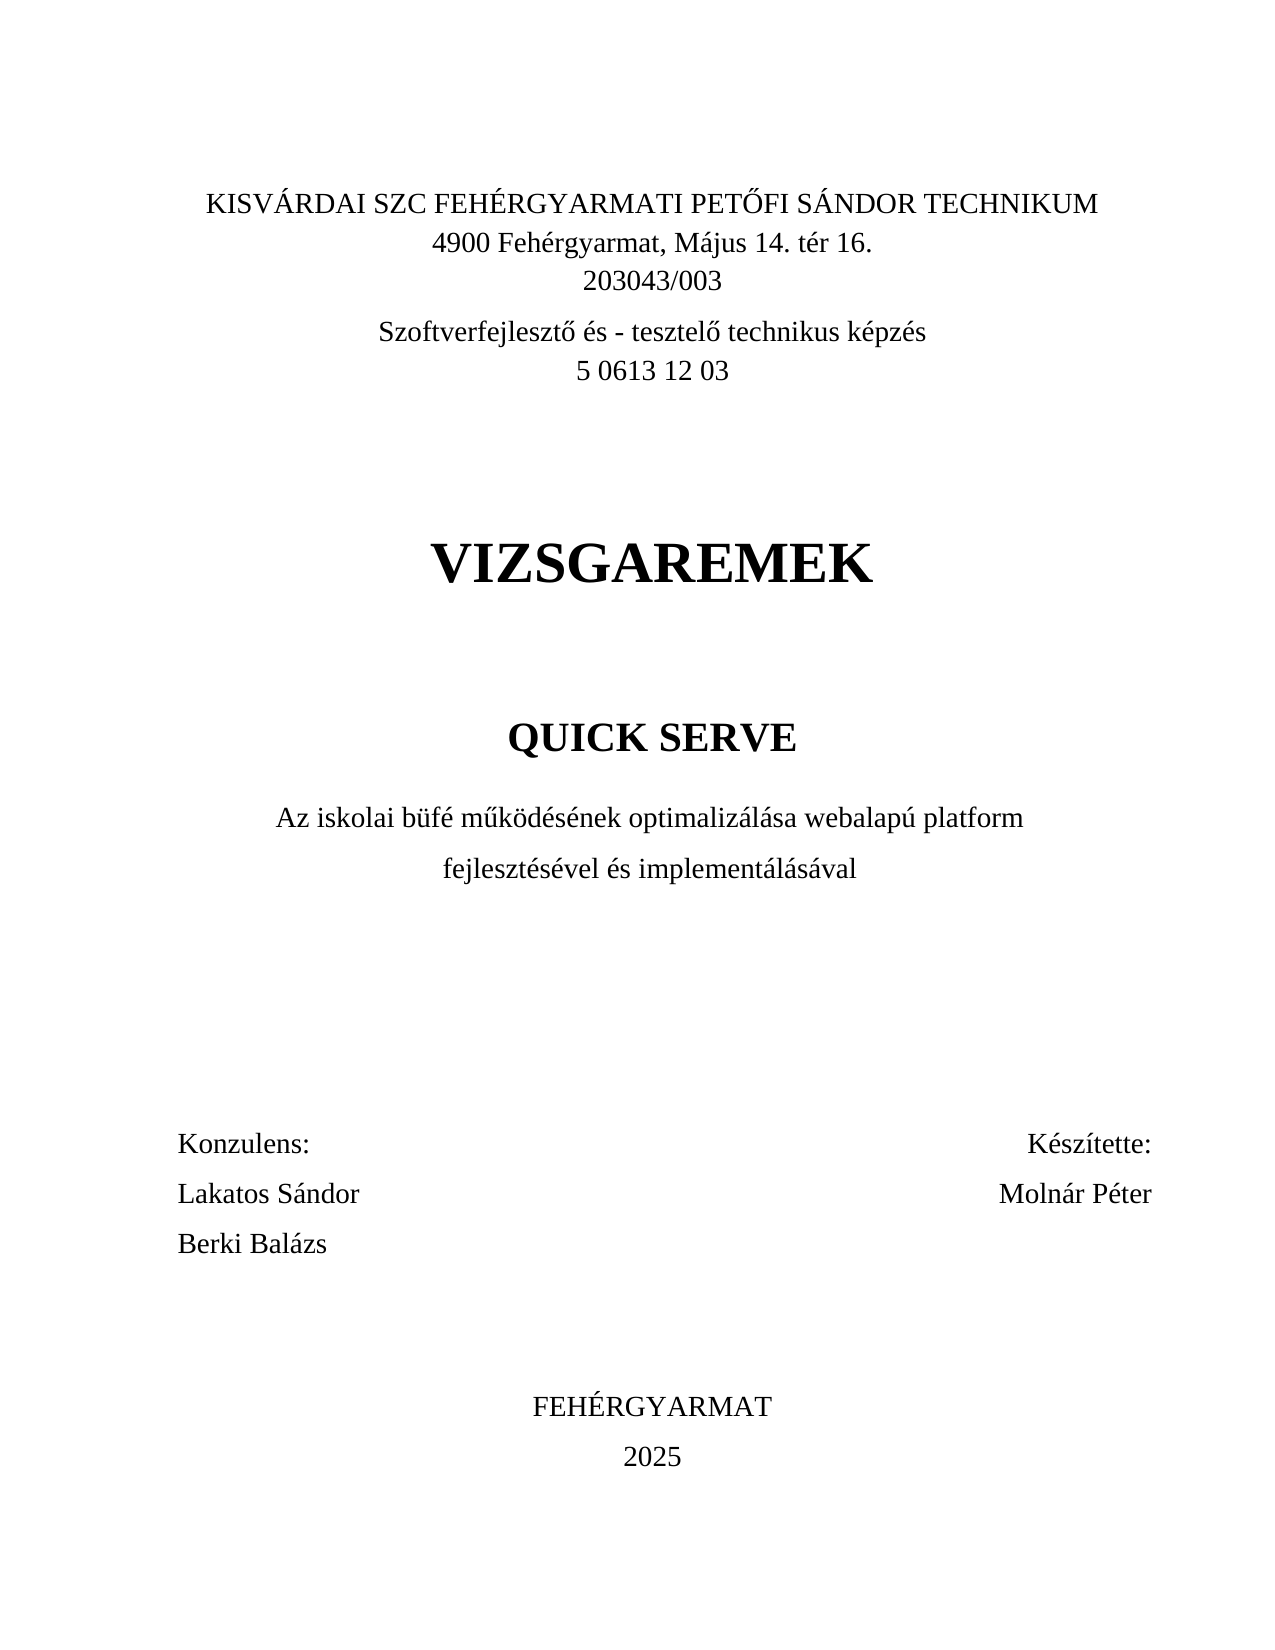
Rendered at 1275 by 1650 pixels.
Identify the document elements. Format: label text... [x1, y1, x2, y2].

text FEHÉRGYARMAT [177, 1389, 1127, 1422]
text 2025 [177, 1439, 1127, 1473]
text KISVÁRDAI SZC FEHÉRGYARMATI PETŐFI SÁNDOR TECHNIKUM [177, 186, 1127, 220]
text 203043/003 [177, 263, 1127, 297]
text Szoftverfejlesztő és - tesztelő technikus képzés [177, 314, 1127, 348]
text 4900 Fehérgyarmat, Május 14. tér 16. [177, 225, 1127, 258]
text QUICK SERVE [177, 712, 1127, 760]
text Az iskolai büfé működésének optimalizálása webalapú platform fejlesztésével és implementálásával [236, 801, 1063, 884]
text VIZSGAREMEK [177, 528, 1127, 595]
text 5 0613 12 03 [177, 353, 1127, 386]
text Berki Balázs [177, 1226, 1127, 1260]
text Konzulens: Készítette: [177, 1126, 1127, 1159]
text Lakatos Sándor Molnár Péter [177, 1176, 1127, 1209]
